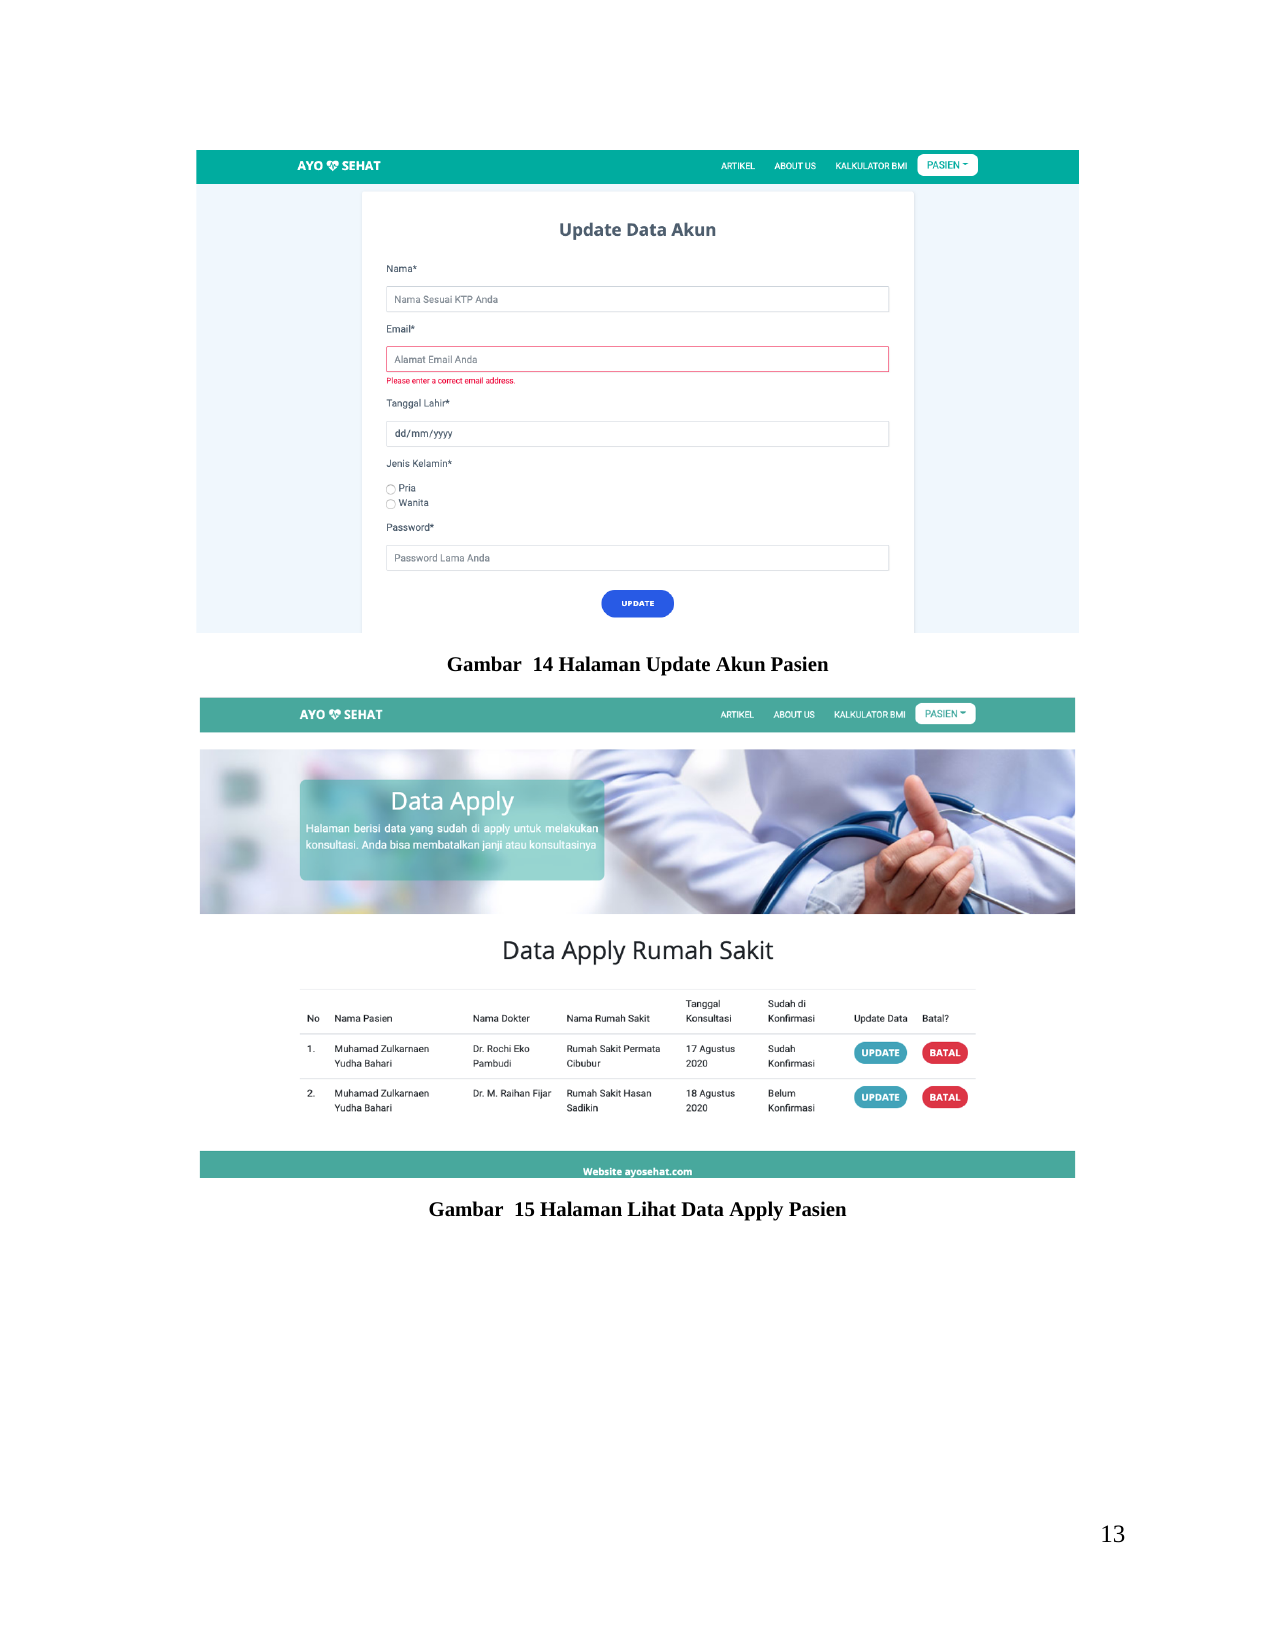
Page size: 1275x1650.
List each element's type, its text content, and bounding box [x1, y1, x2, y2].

text Gambar 15 Halaman Lihat Data Apply Pasien [150, 1197, 1125, 1221]
picture [199, 696, 1076, 1178]
picture [196, 150, 1079, 633]
text Gambar 14 Halaman Update Akun Pasien [150, 652, 1125, 676]
